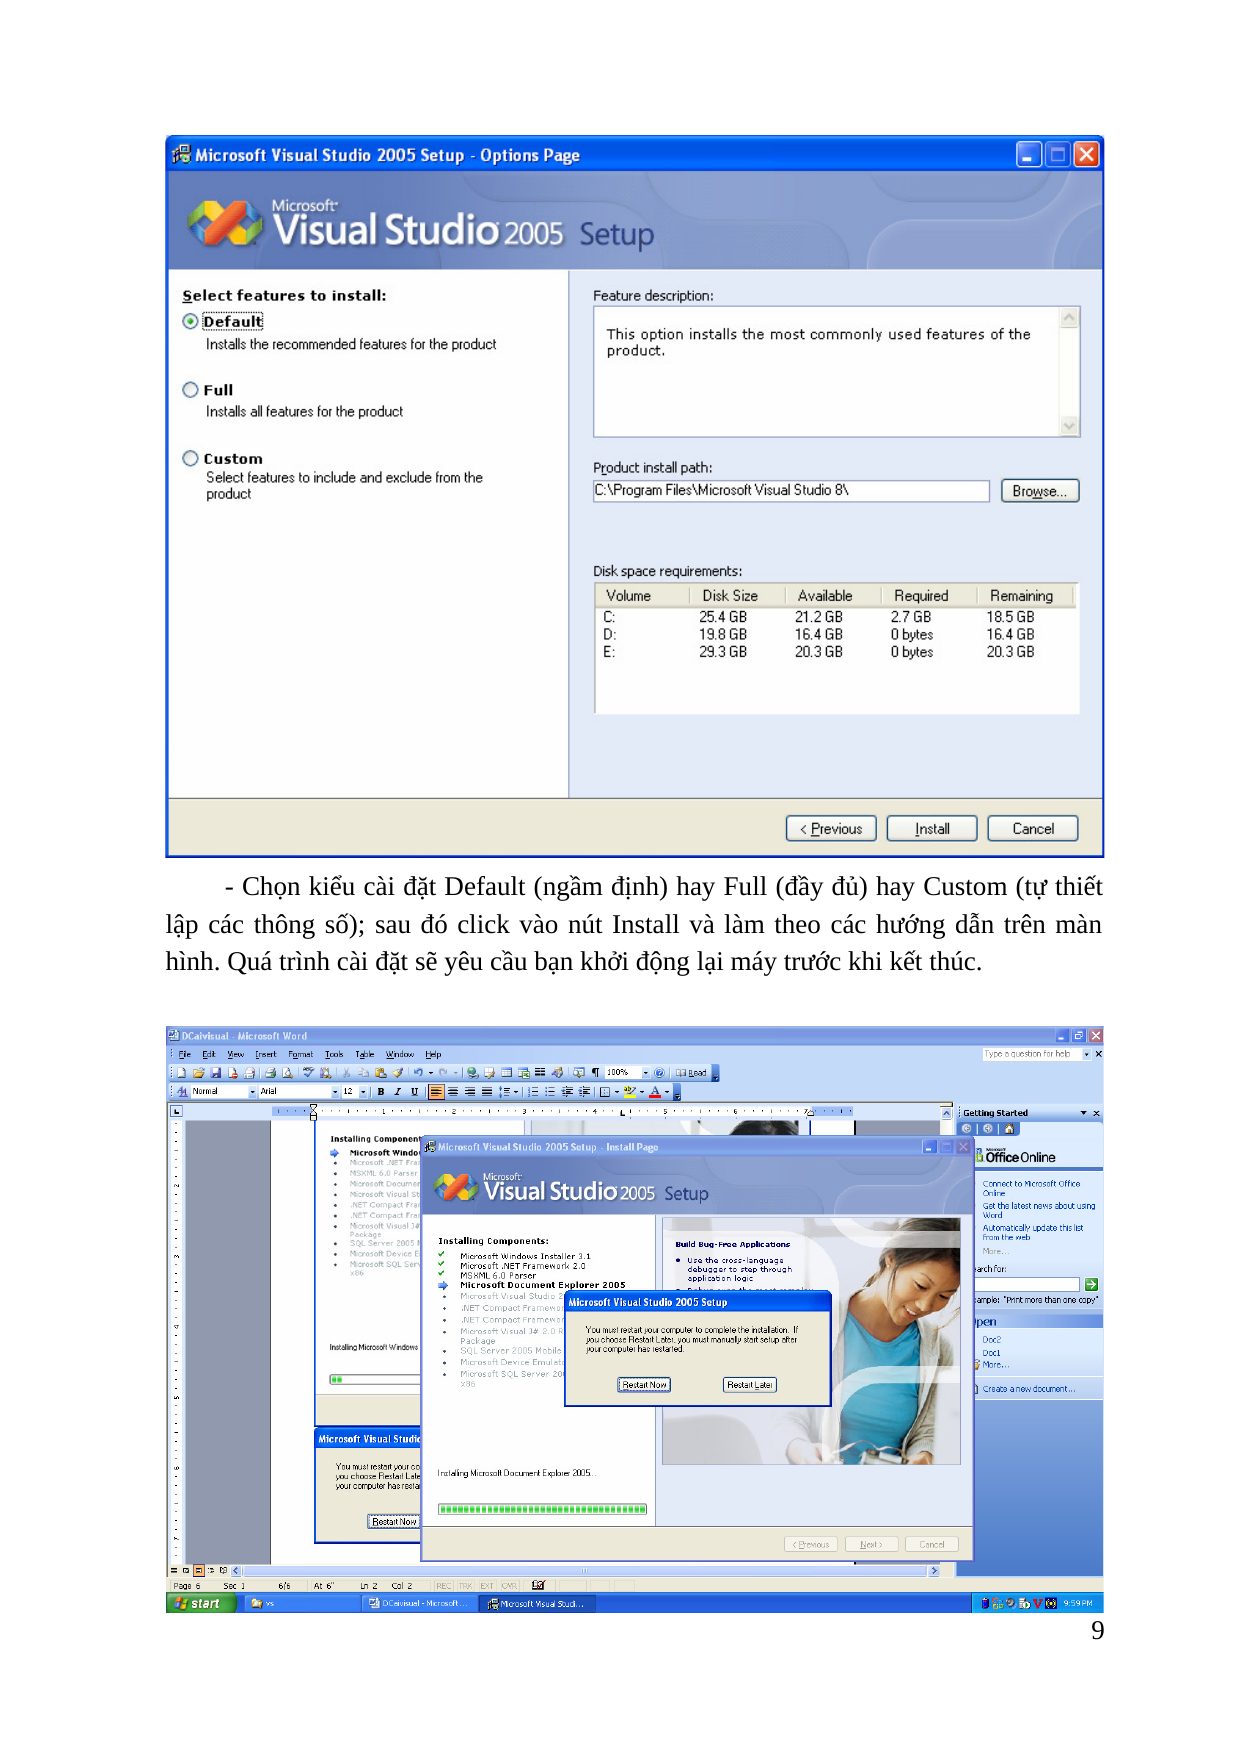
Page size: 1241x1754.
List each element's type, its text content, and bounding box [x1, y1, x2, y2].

text - Chọn kiểu cài đặt Default (ngầm định) hay Full (đầy đủ) hay Custom (tự thiết lập các thông số); sau đó click vào nút Install và làm theo các hướng dẫn trên màn hình. Quá trình cài đặt sẽ yêu cầu bạn khởi động lại máy trước khi kết thúc. [165, 864, 1104, 976]
